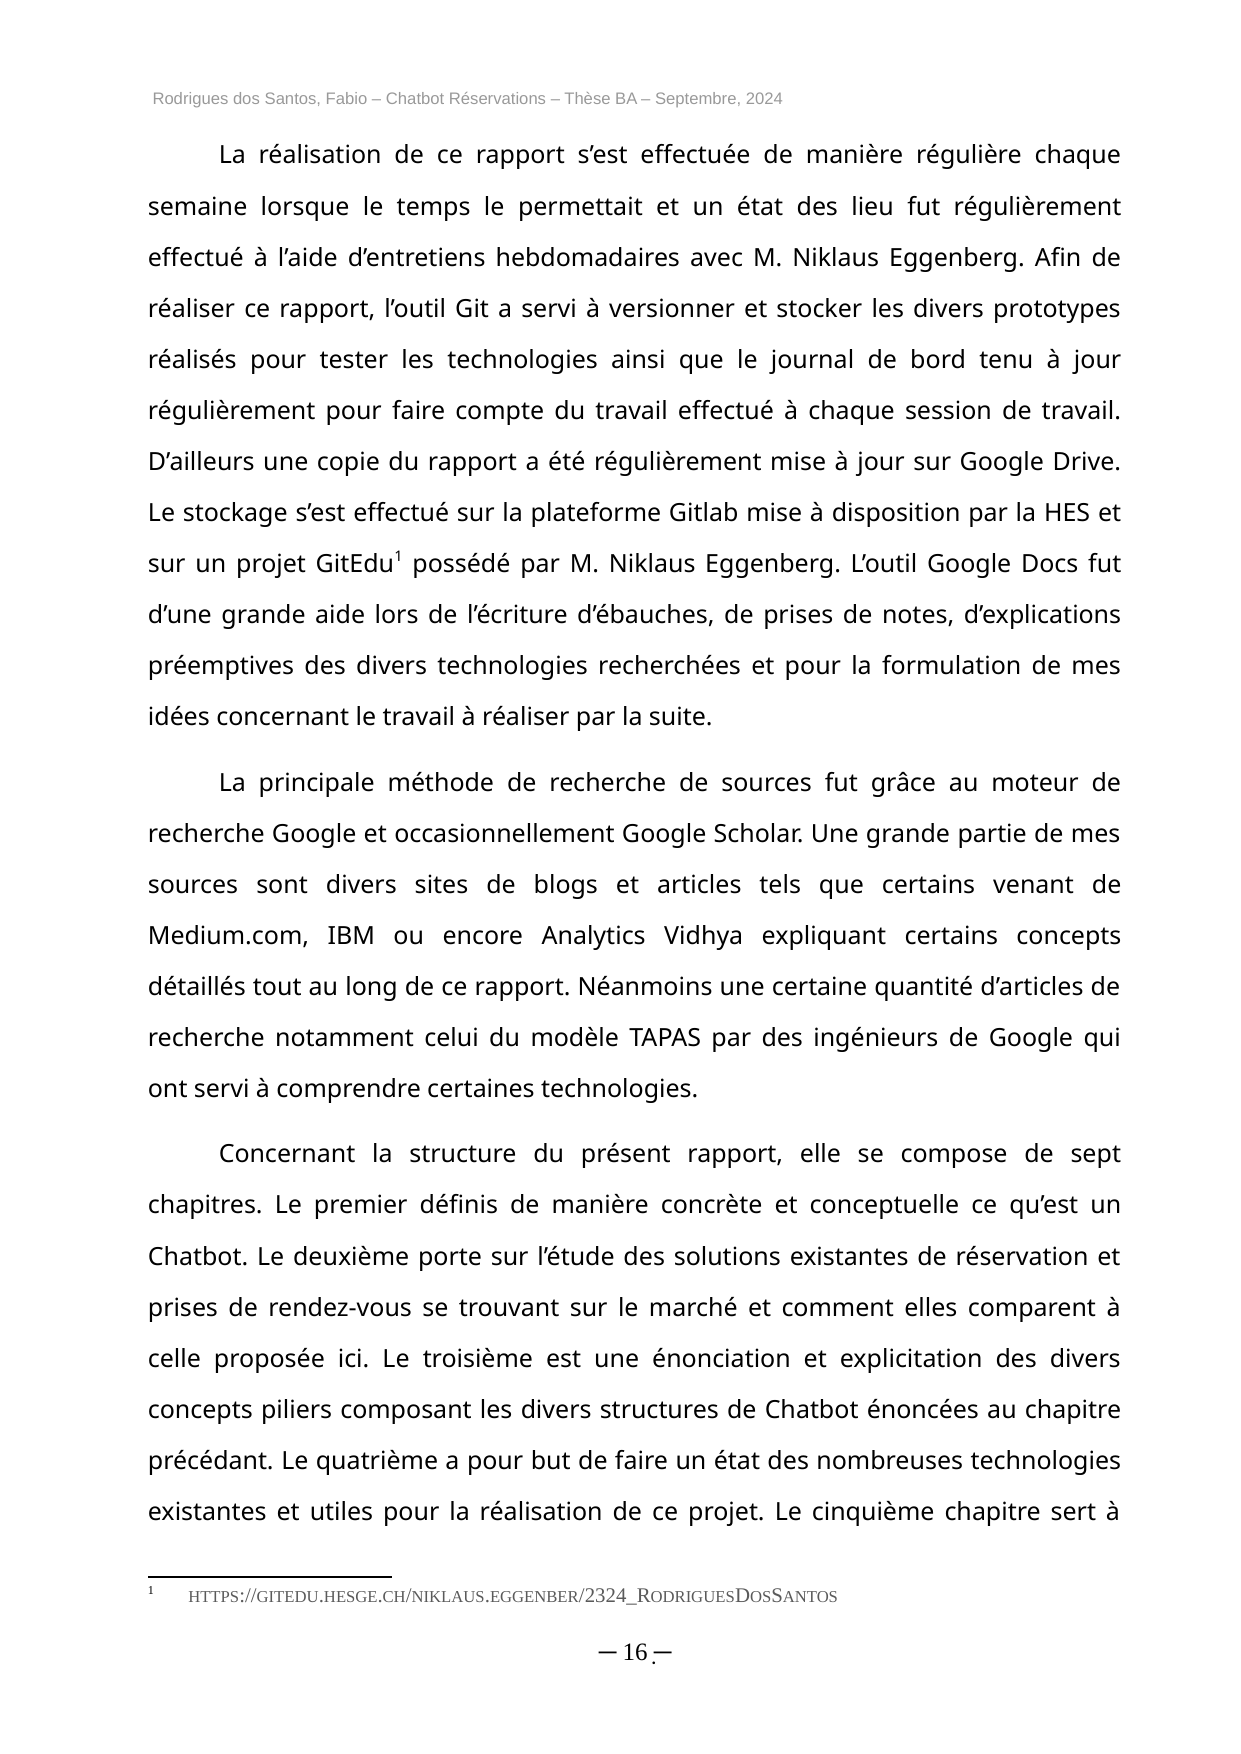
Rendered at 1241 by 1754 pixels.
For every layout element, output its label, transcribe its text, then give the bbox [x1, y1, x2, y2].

text La réalisation de ce rapport s’est effectuée de manière régulière chaque semaine lorsque le temps le permettait et un état des lieu fut régulièrement effectué à l’aide d’entretiens hebdomadaires avec M. Niklaus Eggenberg. Afin de réaliser ce rapport, l’outil Git a servi à versionner et stocker les divers prototypes réalisés pour tester les technologies ainsi que le journal de bord tenu à jour régulièrement pour faire compte du travail effectué à chaque session de travail. D’ailleurs une copie du rapport a été régulièrement mise à jour sur Google Drive. Le stockage s’est effectué sur la plateforme Gitlab mise à disposition par la HES et sur un projet GitEdu possédé par M. Niklaus Eggenberg. L’outil Google Docs fut d’une grande aide lors de l’écriture d’ébauches, de prises de notes, d’explications préemptives des divers technologies recherchées et pour la formulation de mes idées concernant le travail à réaliser par la suite. [148, 137, 1122, 733]
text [148, 1136, 1122, 1527]
text La principale méthode de recherche de sources fut grâce au moteur de recherche Google et occasionnellement Google Scholar. Une grande partie de mes sources sont divers sites de blogs et articles tels que certains venant de Medium.com, IBM ou encore Analytics Vidhya expliquant certains concepts détaillés tout au long de ce rapport. Néanmoins une certaine quantité d’articles de recherche notamment celui du modèle TAPAS par des ingénieurs de Google qui ont servi à comprendre certaines technologies. [148, 764, 1122, 1104]
